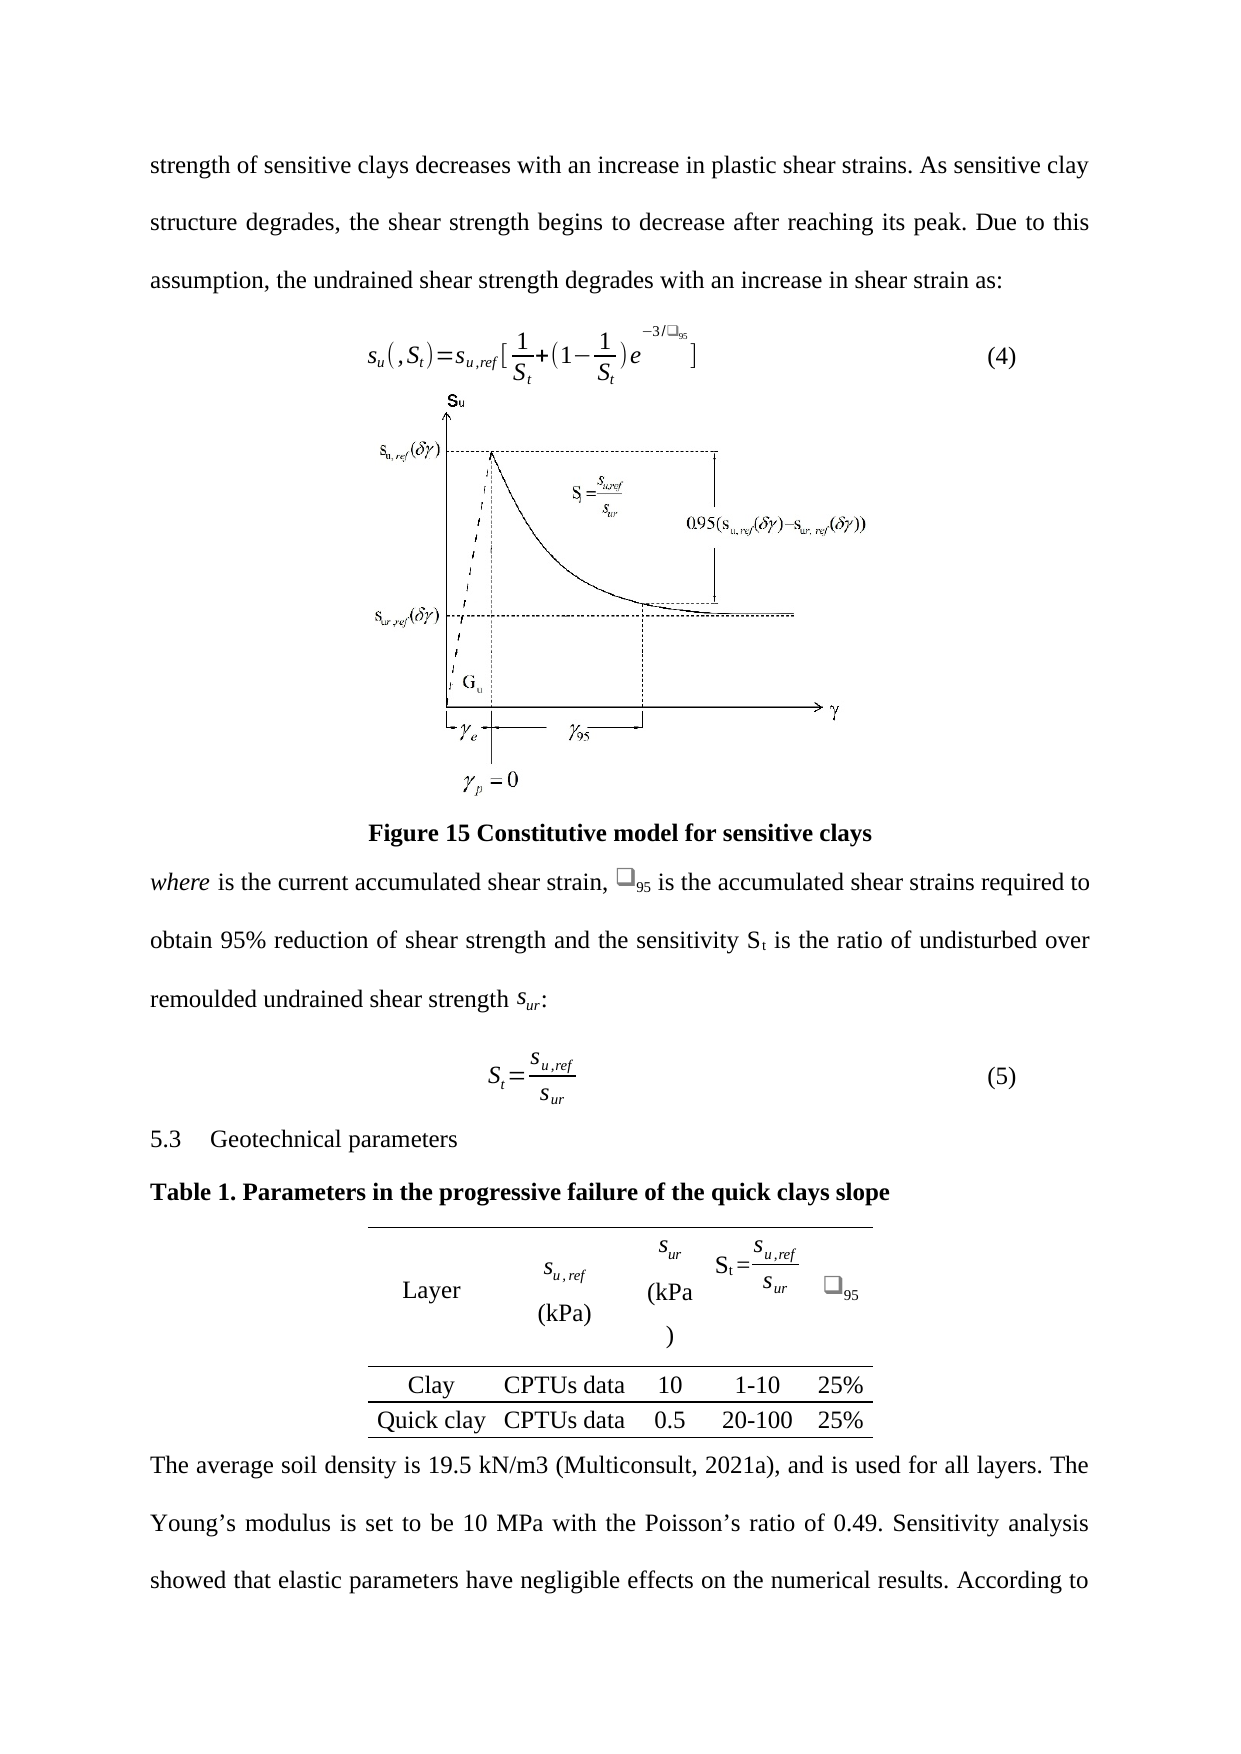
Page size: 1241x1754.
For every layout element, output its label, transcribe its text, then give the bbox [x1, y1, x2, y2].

table_header (kPa) [495, 1228, 634, 1366]
table_cell 10 [634, 1367, 706, 1401]
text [150, 150, 1090, 294]
picture [361, 391, 879, 799]
table_cell 25% [809, 1367, 872, 1401]
table_cell 1-10 [706, 1367, 809, 1401]
table_header Layer [368, 1228, 494, 1366]
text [150, 1451, 1090, 1594]
table_cell CPTUs data [495, 1367, 634, 1401]
table_header (4) [928, 323, 1075, 391]
table_header (5) [928, 1043, 1075, 1111]
table_header [135, 1043, 928, 1111]
text Table 1. Parameters in the progressive failure of the quick clays slope [150, 1177, 1090, 1206]
table_header [809, 1228, 872, 1366]
table_cell CPTUs data [495, 1403, 634, 1437]
table_header St = [706, 1228, 809, 1366]
table_cell Clay [368, 1367, 494, 1401]
table_header (kPa) [634, 1228, 706, 1366]
table_cell Quick clay [368, 1403, 494, 1437]
table_cell 0.5 [634, 1403, 706, 1437]
table_cell 20-100 [706, 1403, 809, 1437]
subtitle Geotechnical parameters [150, 1124, 1090, 1152]
table_header [135, 323, 928, 391]
text is the current accumulated shear strain, is the accumulated shear strains required to obtain 95% reduction of shear strength and the sensitivity St is the ratio of undisturbed over remoulded undrained shear strength : [150, 867, 1090, 1014]
table_cell 25% [809, 1403, 872, 1437]
